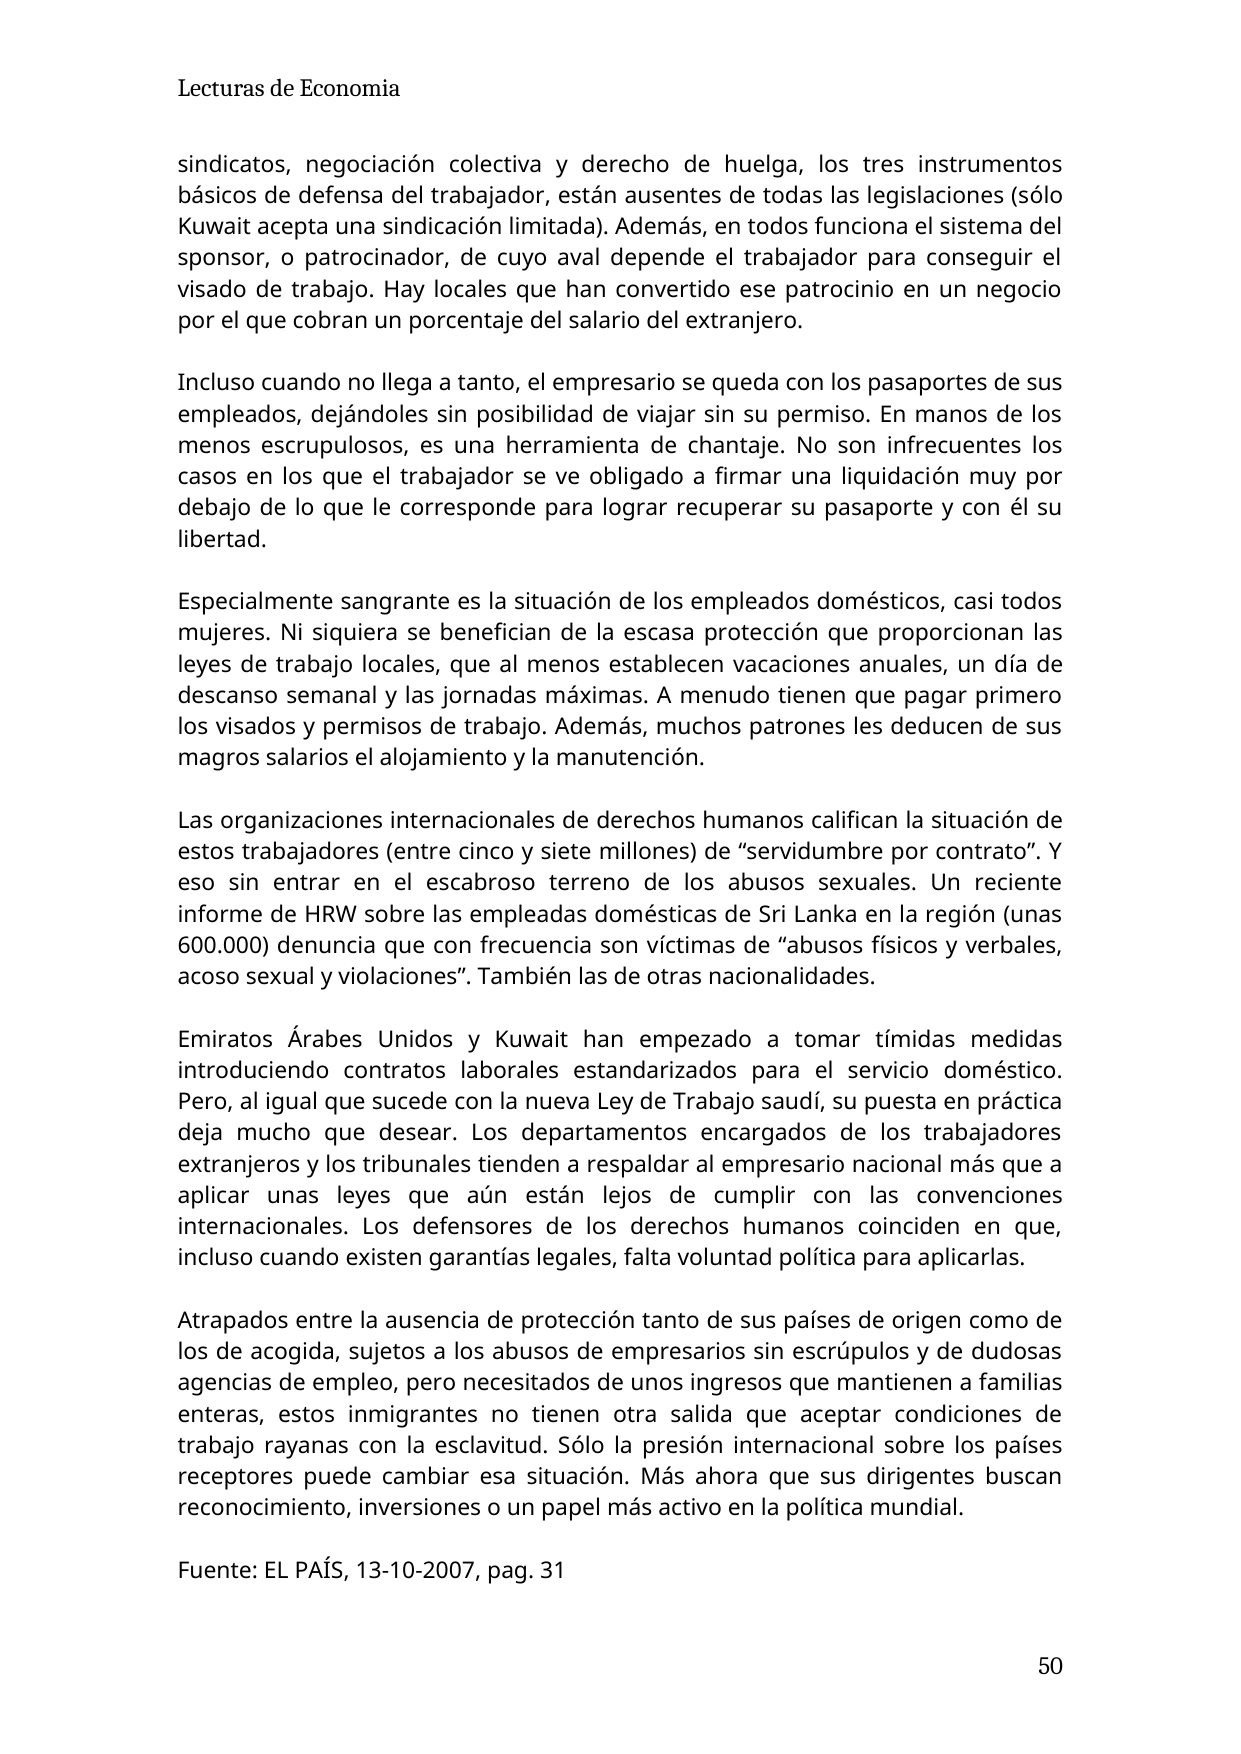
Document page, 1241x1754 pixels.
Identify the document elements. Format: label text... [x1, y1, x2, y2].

text Emiratos Árabes Unidos y Kuwait han empezado a tomar tímidas medidas introduciendo contratos laborales estandarizados para el servicio doméstico. Pero, al igual que sucede con la nueva Ley de Trabajo saudí, su puesta en práctica deja mucho que desear. Los departamentos encargados de los trabajadores extranjeros y los tribunales tienden a respaldar al empresario nacional más que a aplicar unas leyes que aún están lejos de cumplir con las convenciones internacionales. Los defensores de los derechos humanos coinciden en que, incluso cuando existen garantías legales, falta voluntad política para aplicarlas. [177, 1023, 1063, 1273]
text Incluso cuando no llega a tanto, el empresario se queda con los pasaportes de sus empleados, dejándoles sin posibilidad de viajar sin su permiso. En manos de los menos escrupulosos, es una herramienta de chantaje. No son infrecuentes los casos en los que el trabajador se ve obligado a firmar una liquidación muy por debajo de lo que le corresponde para lograr recuperar su pasaporte y con él su libertad. [177, 366, 1063, 554]
text Fuente: EL PAÍS, 13-10-2007, pag. 31 [177, 1554, 1063, 1585]
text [177, 148, 1063, 335]
text Especialmente sangrante es la situación de los empleados domésticos, casi todos mujeres. Ni siquiera se benefician de la escasa protección que proporcionan las leyes de trabajo locales, que al menos establecen vacaciones anuales, un día de descanso semanal y las jornadas máximas. A menudo tienen que pagar primero los visados y permisos de trabajo. Además, muchos patrones les deducen de sus magros salarios el alojamiento y la manutención. [177, 585, 1063, 773]
text Las organizaciones internacionales de derechos humanos califican la situación de estos trabajadores (entre cinco y siete millones) de “servidumbre por contrato”. Y eso sin entrar en el escabroso terreno de los abusos sexuales. Un reciente informe de HRW sobre las empleadas domésticas de Sri Lanka en la región (unas 600.000) denuncia que con frecuencia son víctimas de “abusos físicos y verbales, acoso sexual y violaciones”. También las de otras nacionalidades. [177, 804, 1063, 991]
text Atrapados entre la ausencia de protección tanto de sus países de origen como de los de acogida, sujetos a los abusos de empresarios sin escrúpulos y de dudosas agencias de empleo, pero necesitados de unos ingresos que mantienen a familias enteras, estos inmigrantes no tienen otra salida que aceptar condiciones de trabajo rayanas con la esclavitud. Sólo la presión internacional sobre los países receptores puede cambiar esa situación. Más ahora que sus dirigentes buscan reconocimiento, inversiones o un papel más activo en la política mundial. [177, 1304, 1063, 1523]
